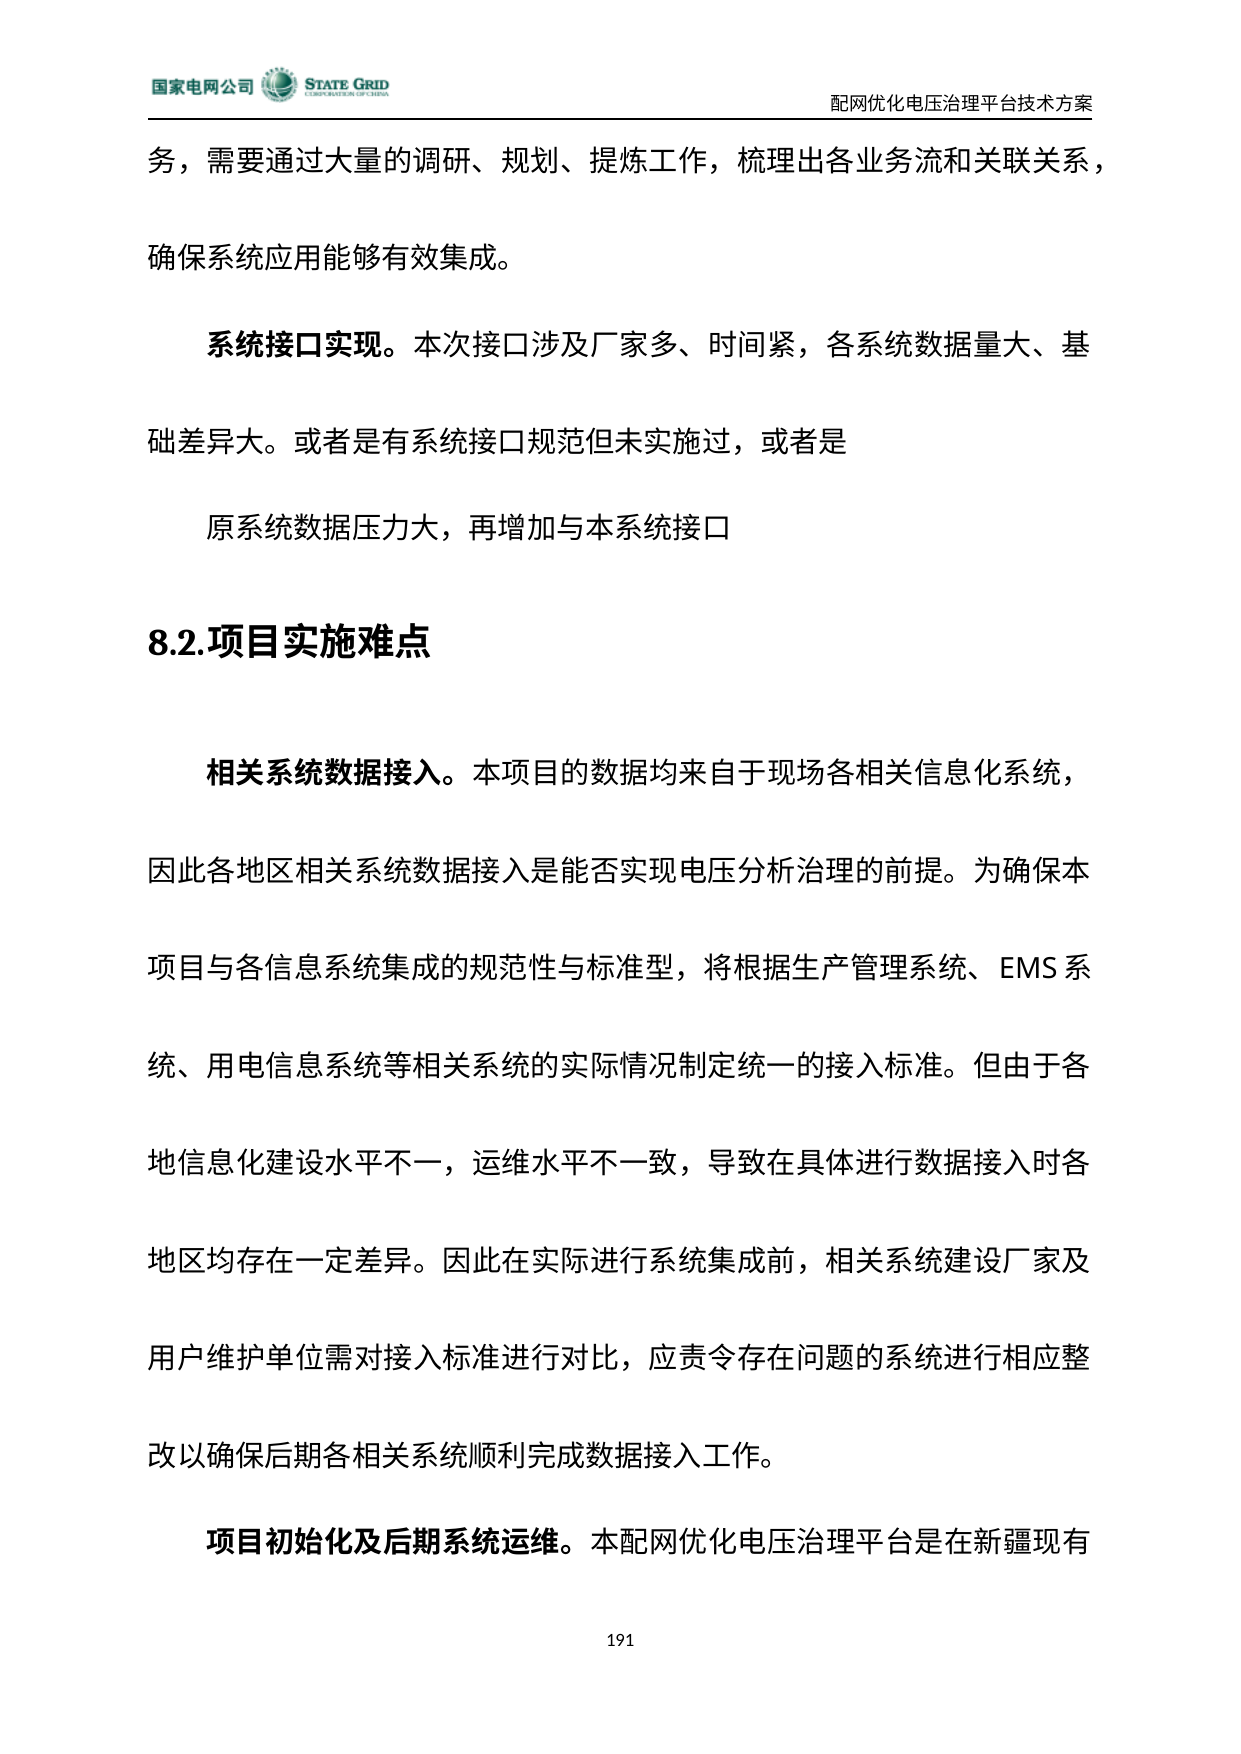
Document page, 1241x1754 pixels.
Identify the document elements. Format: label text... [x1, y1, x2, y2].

text 原系统数据压力大，再增加与本系统接口 [148, 493, 1092, 558]
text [148, 126, 1092, 288]
text 相关系统数据接入。本项目的数据均来自于现场各相关信息化系统，因此各地区相关系统数据接入是能否实现电压分析治理的前提。为确保本项目与各信息系统集成的规范性与标准型，将根据生产管理系统、EMS系统、用电信息系统等相关系统的实际情况制定统一的接入标准。但由于各地信息化建设水平不一，运维水平不一致，导致在具体进行数据接入时各地区均存在一定差异。因此在实际进行系统集成前，相关系统建设厂家及用户维护单位需对接入标准进行对比，应责令存在问题的系统进行相应整改以确保后期各相关系统顺利完成数据接入工作。 [148, 738, 1092, 1486]
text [148, 1507, 1092, 1572]
text 系统接口实现。本次接口涉及厂家多、时间紧，各系统数据量大、基础差异大。或者是有系统接口规范但未实施过，或者是 [148, 310, 1092, 472]
subtitle 项目实施难点 [148, 607, 1092, 672]
